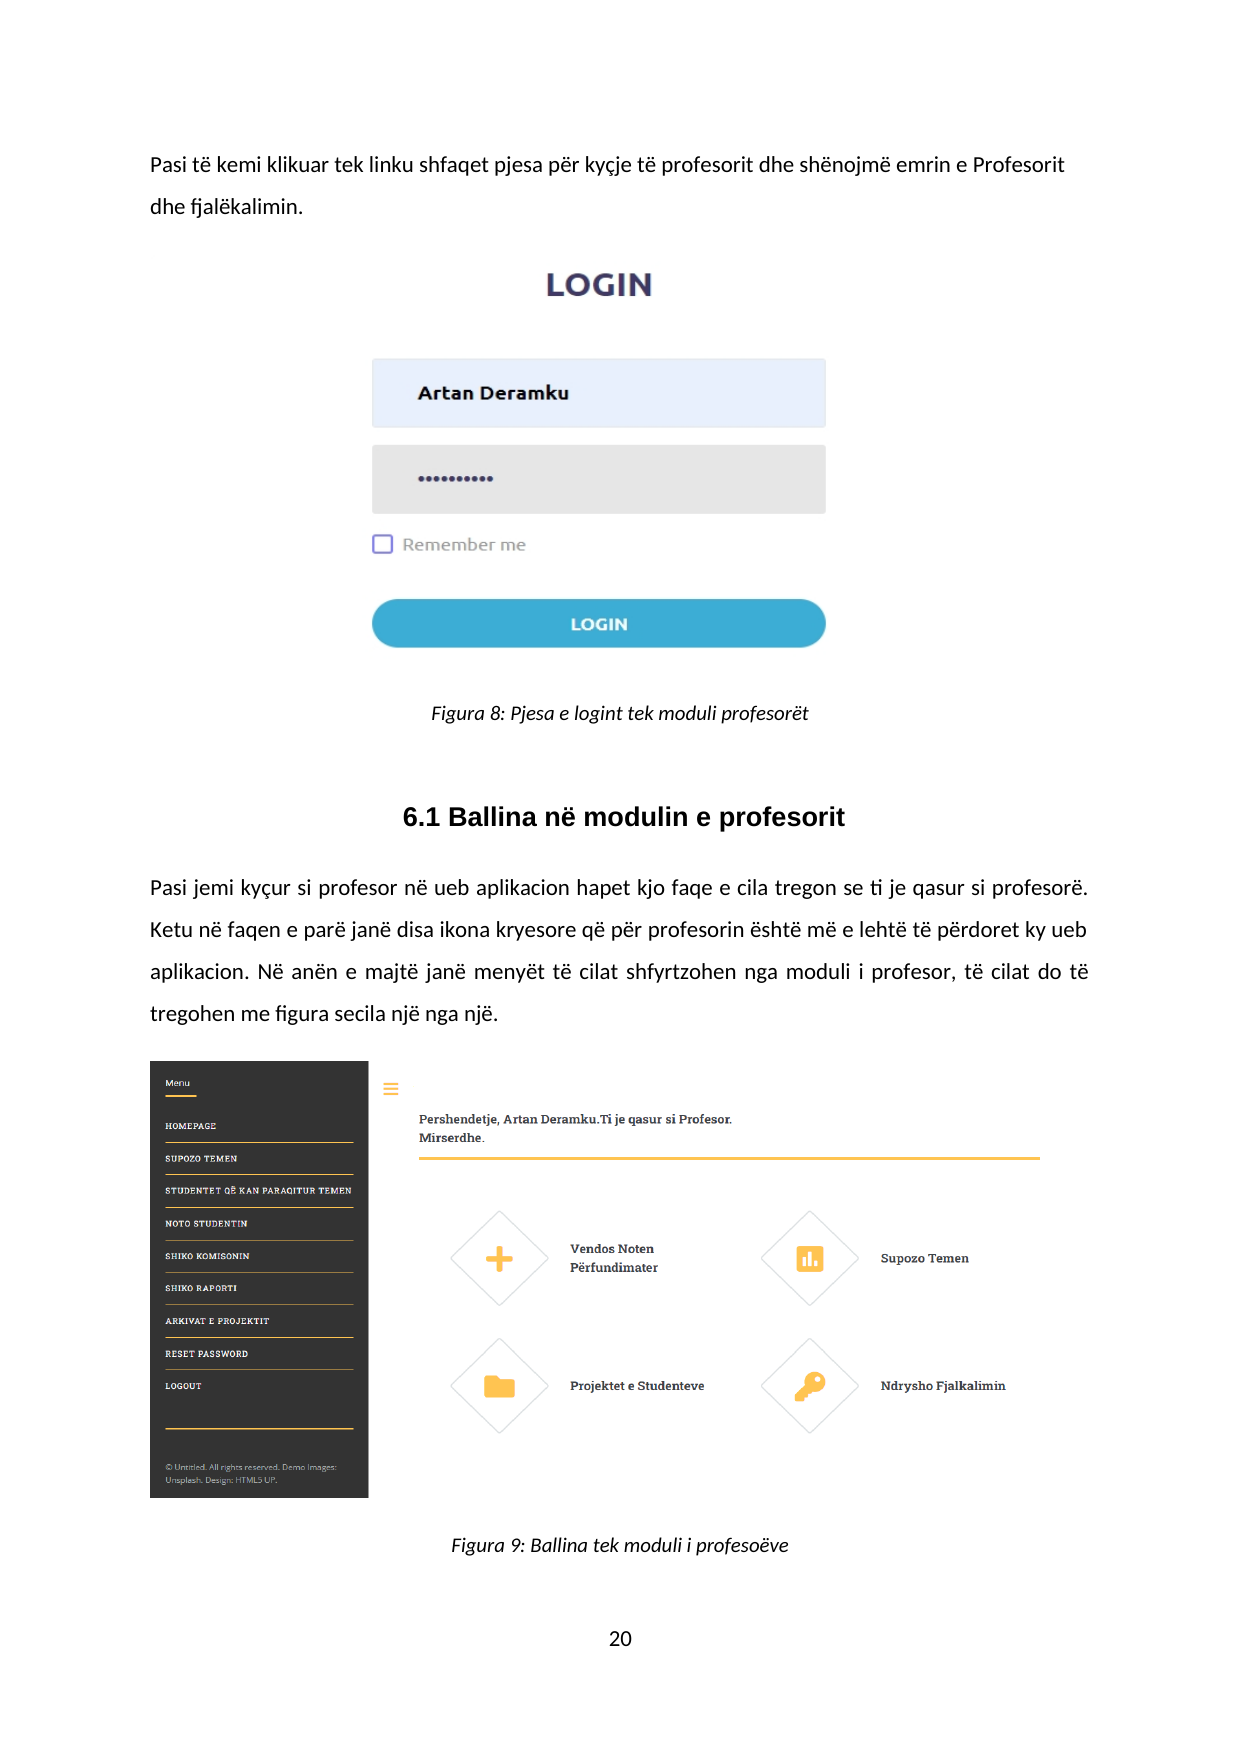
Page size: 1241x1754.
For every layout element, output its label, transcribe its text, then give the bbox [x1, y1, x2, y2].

text Pasi të kemi klikuar tek linku shfaqet pjesa për kyçje të profesorit dhe shënojmë emrin e Profesorit dhe fjalëkalimin. [150, 150, 1090, 220]
text Figura 9: Ballina tek moduli i profesoëve [150, 1532, 1090, 1558]
picture [150, 1061, 1089, 1498]
picture [150, 254, 1089, 666]
text Pasi jemi kyçur si profesor në ueb aplikacion hapet kjo faqe e cila tregon se ti je qasur si profesorë. Ketu në faqen e parë janë disa ikona kryesore që për profesorin është më e lehtë të përdoret ky ueb aplikacion. Në anën e majtë janë menyët të cilat shfyrtzohen nga moduli i profesor, të cilat do të tregohen me figura secila një nga një. [150, 873, 1090, 1027]
subtitle 6.1 Ballina në modulin e profesorit [150, 801, 1090, 832]
text Figura 8: Pjesa e logint tek moduli profesorët [150, 701, 1090, 726]
